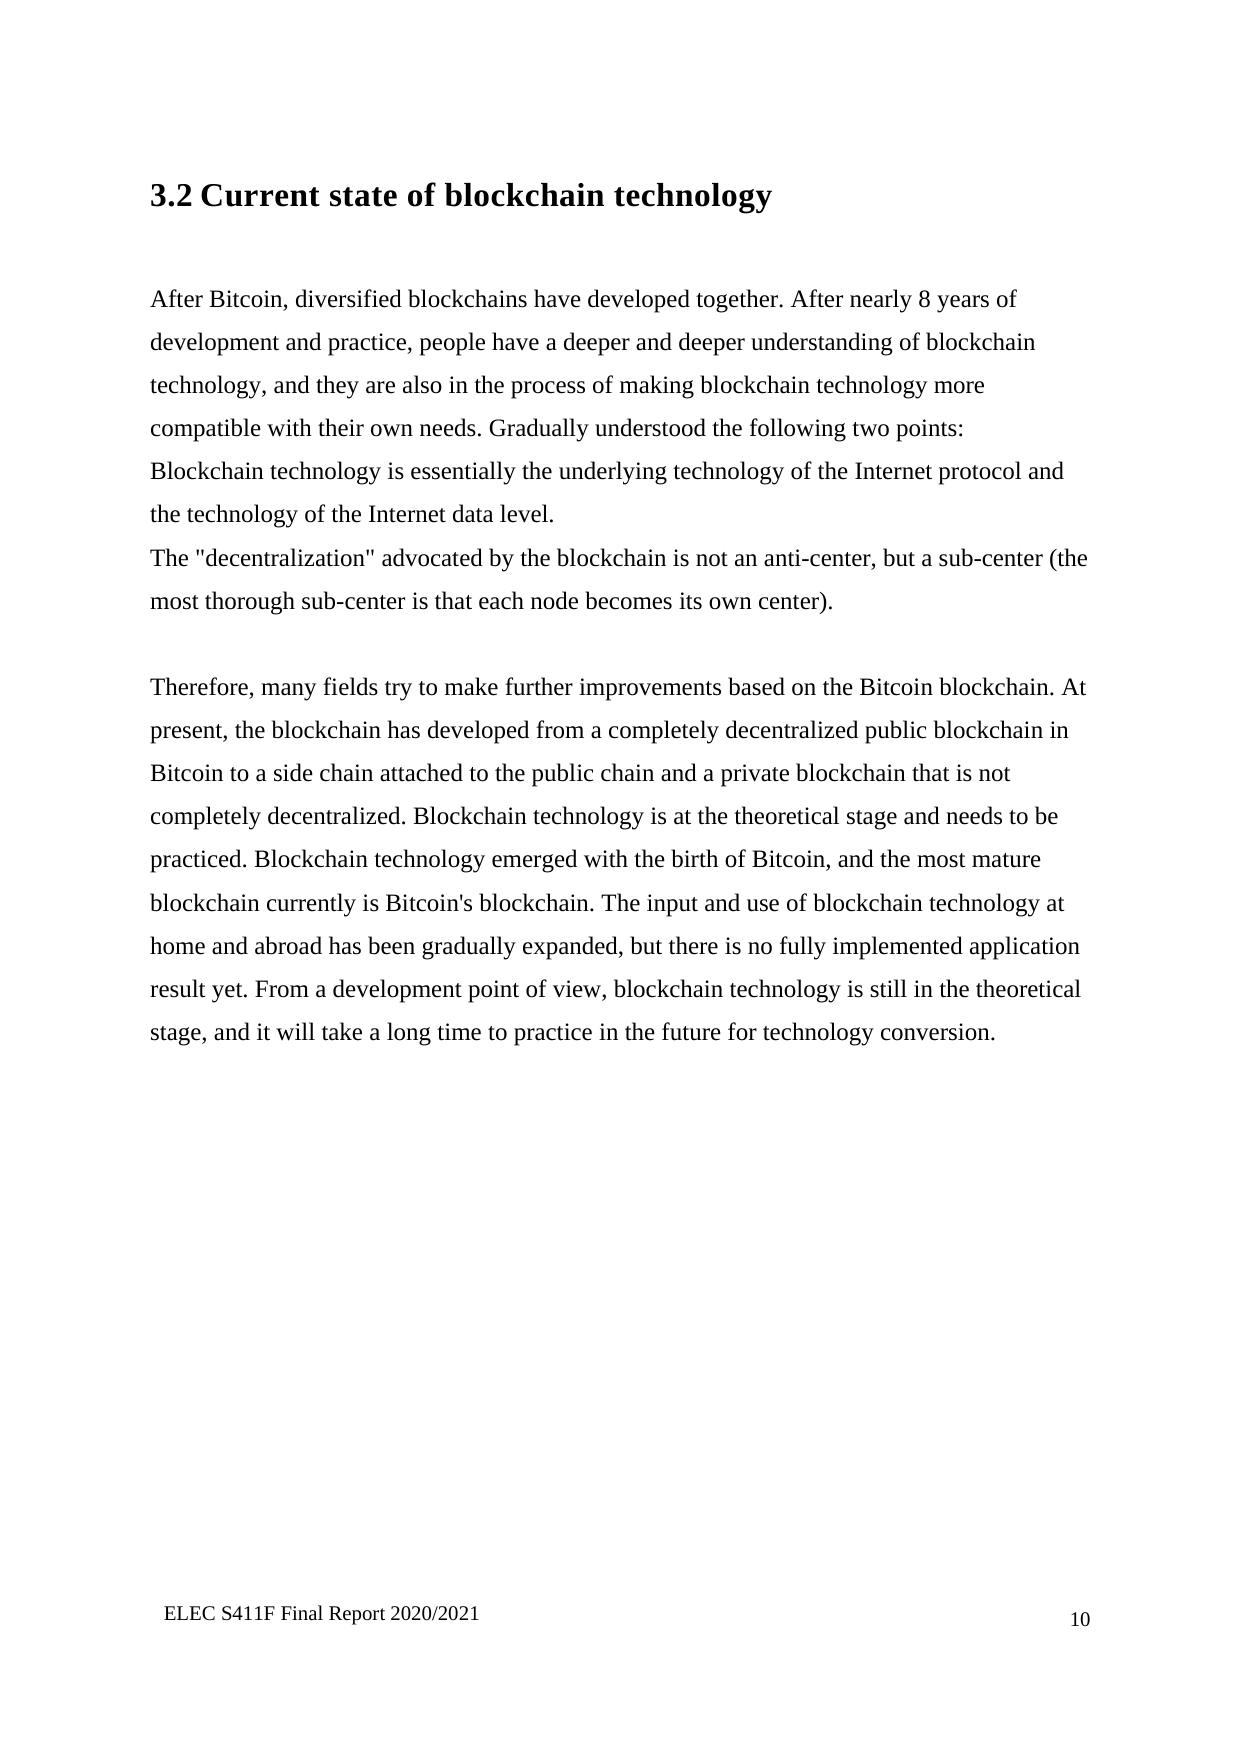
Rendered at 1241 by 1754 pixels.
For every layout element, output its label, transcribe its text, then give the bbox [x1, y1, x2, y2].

text Blockchain technology is essentially the underlying technology of the Internet protocol and the technology of the Internet data level. [150, 456, 1090, 528]
text After Bitcoin, diversified blockchains have developed together. After nearly 8 years of development and practice, people have a deeper and deeper understanding of blockchain technology, and they are also in the process of making blockchain technology more compatible with their own needs. Gradually understood the following two points: [150, 284, 1090, 442]
subtitle Current state of blockchain technology [150, 175, 1090, 213]
text Therefore, many fields try to make further improvements based on the Bitcoin blockchain. At present, the blockchain has developed from a completely decentralized public blockchain in Bitcoin to a side chain attached to the public chain and a private blockchain that is not completely decentralized. Blockchain technology is at the theoretical stage and needs to be practiced. Blockchain technology emerged with the birth of Bitcoin, and the most mature blockchain currently is Bitcoin's blockchain. The input and use of blockchain technology at home and abroad has been gradually expanded, but there is no fully implemented application result yet. From a development point of view, blockchain technology is still in the theoretical stage, and it will take a long time to practice in the future for technology conversion. [150, 672, 1090, 1046]
text The "decentralization" advocated by the blockchain is not an anti-center, but a sub-center (the most thorough sub-center is that each node becomes its own center). [150, 543, 1090, 614]
